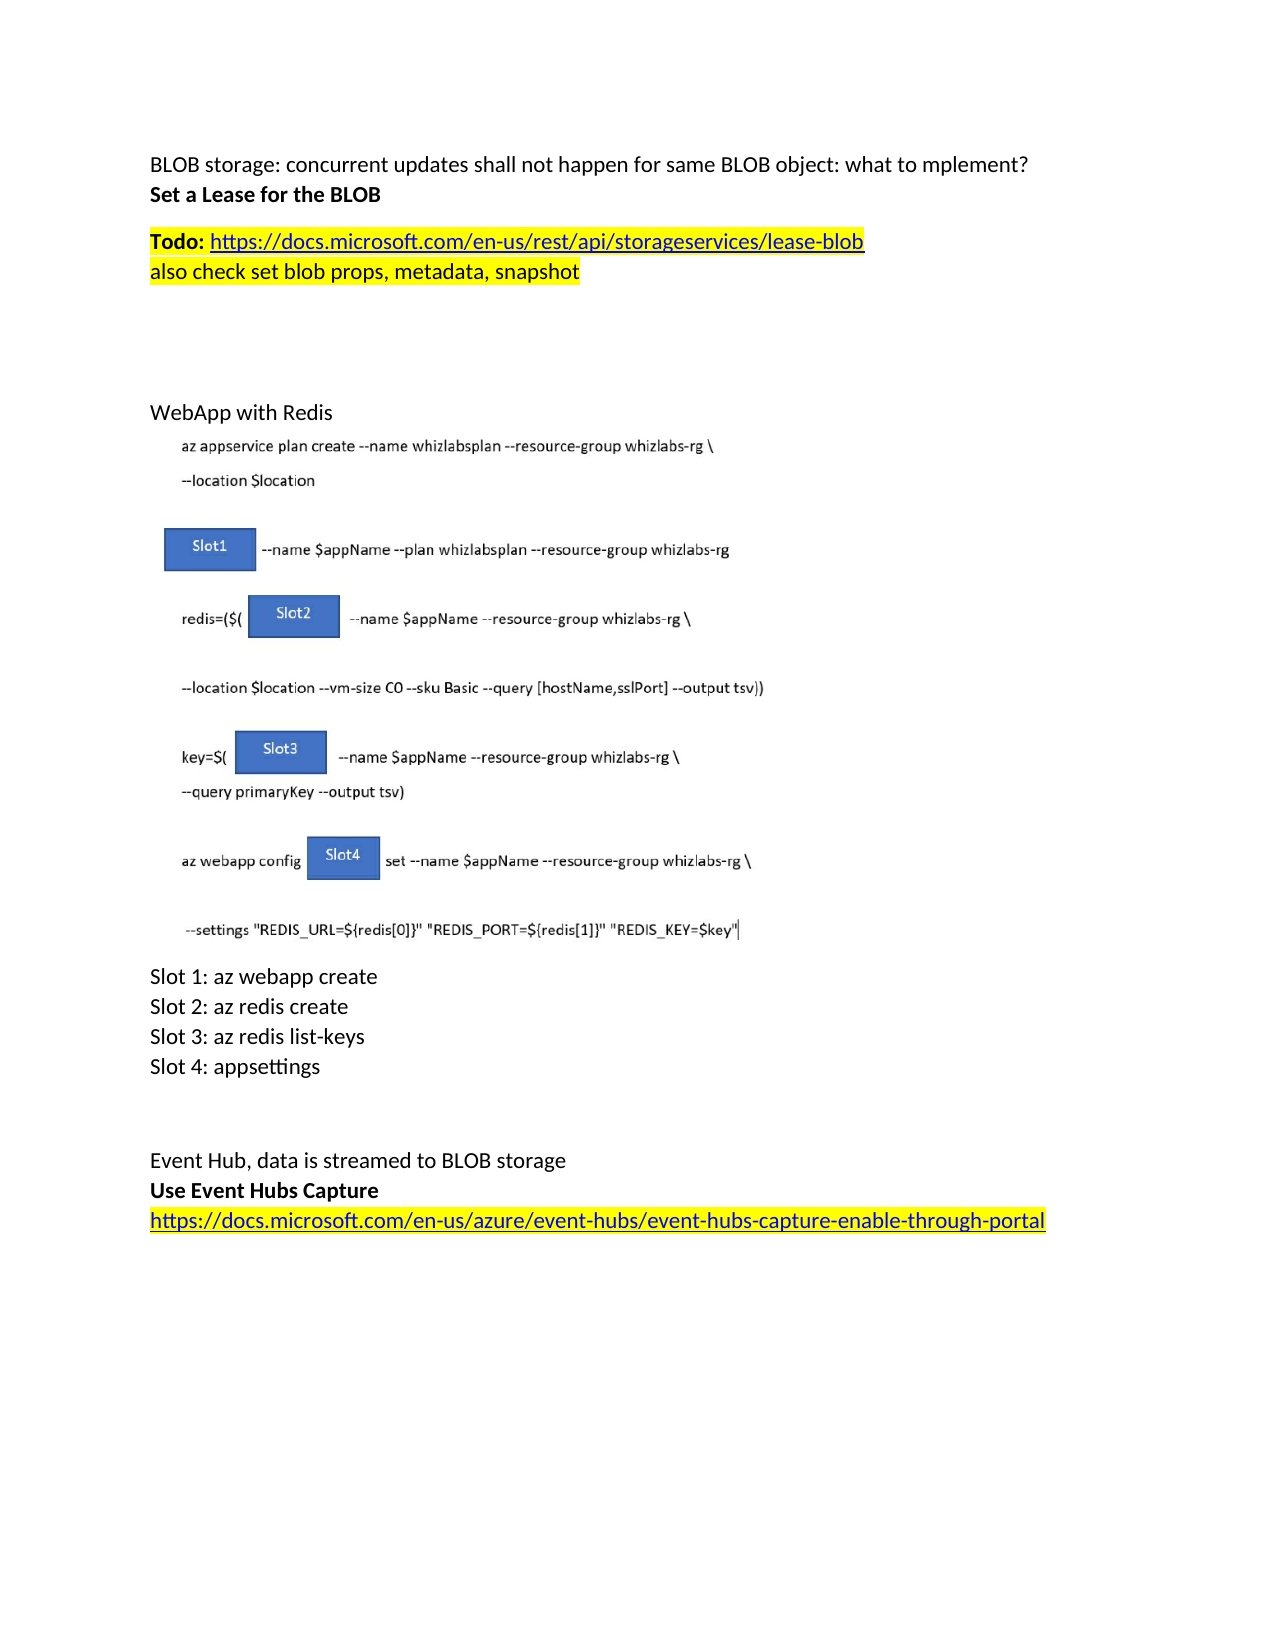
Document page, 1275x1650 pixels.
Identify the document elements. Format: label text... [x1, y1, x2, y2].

text Event Hub, data is streamed to BLOB storage Use Event Hubs Capture https://docs.microsoft.com/en-us/azure/event-hubs/event-hubs-capture-enable-through-portal [150, 1146, 1125, 1234]
text BLOB storage: concurrent updates shall not happen for same BLOB object: what to mplement? Set a Lease for the BLOB [150, 150, 1125, 208]
picture [150, 428, 780, 943]
text Slot 1: az webapp create Slot 2: az redis create Slot 3: az redis list-keys Slot 4: appsettings [150, 962, 1125, 1080]
text Todo: https://docs.microsoft.com/en-us/rest/api/storageservices/lease-blob also check set blob props, metadata, snapshot [150, 227, 1125, 285]
